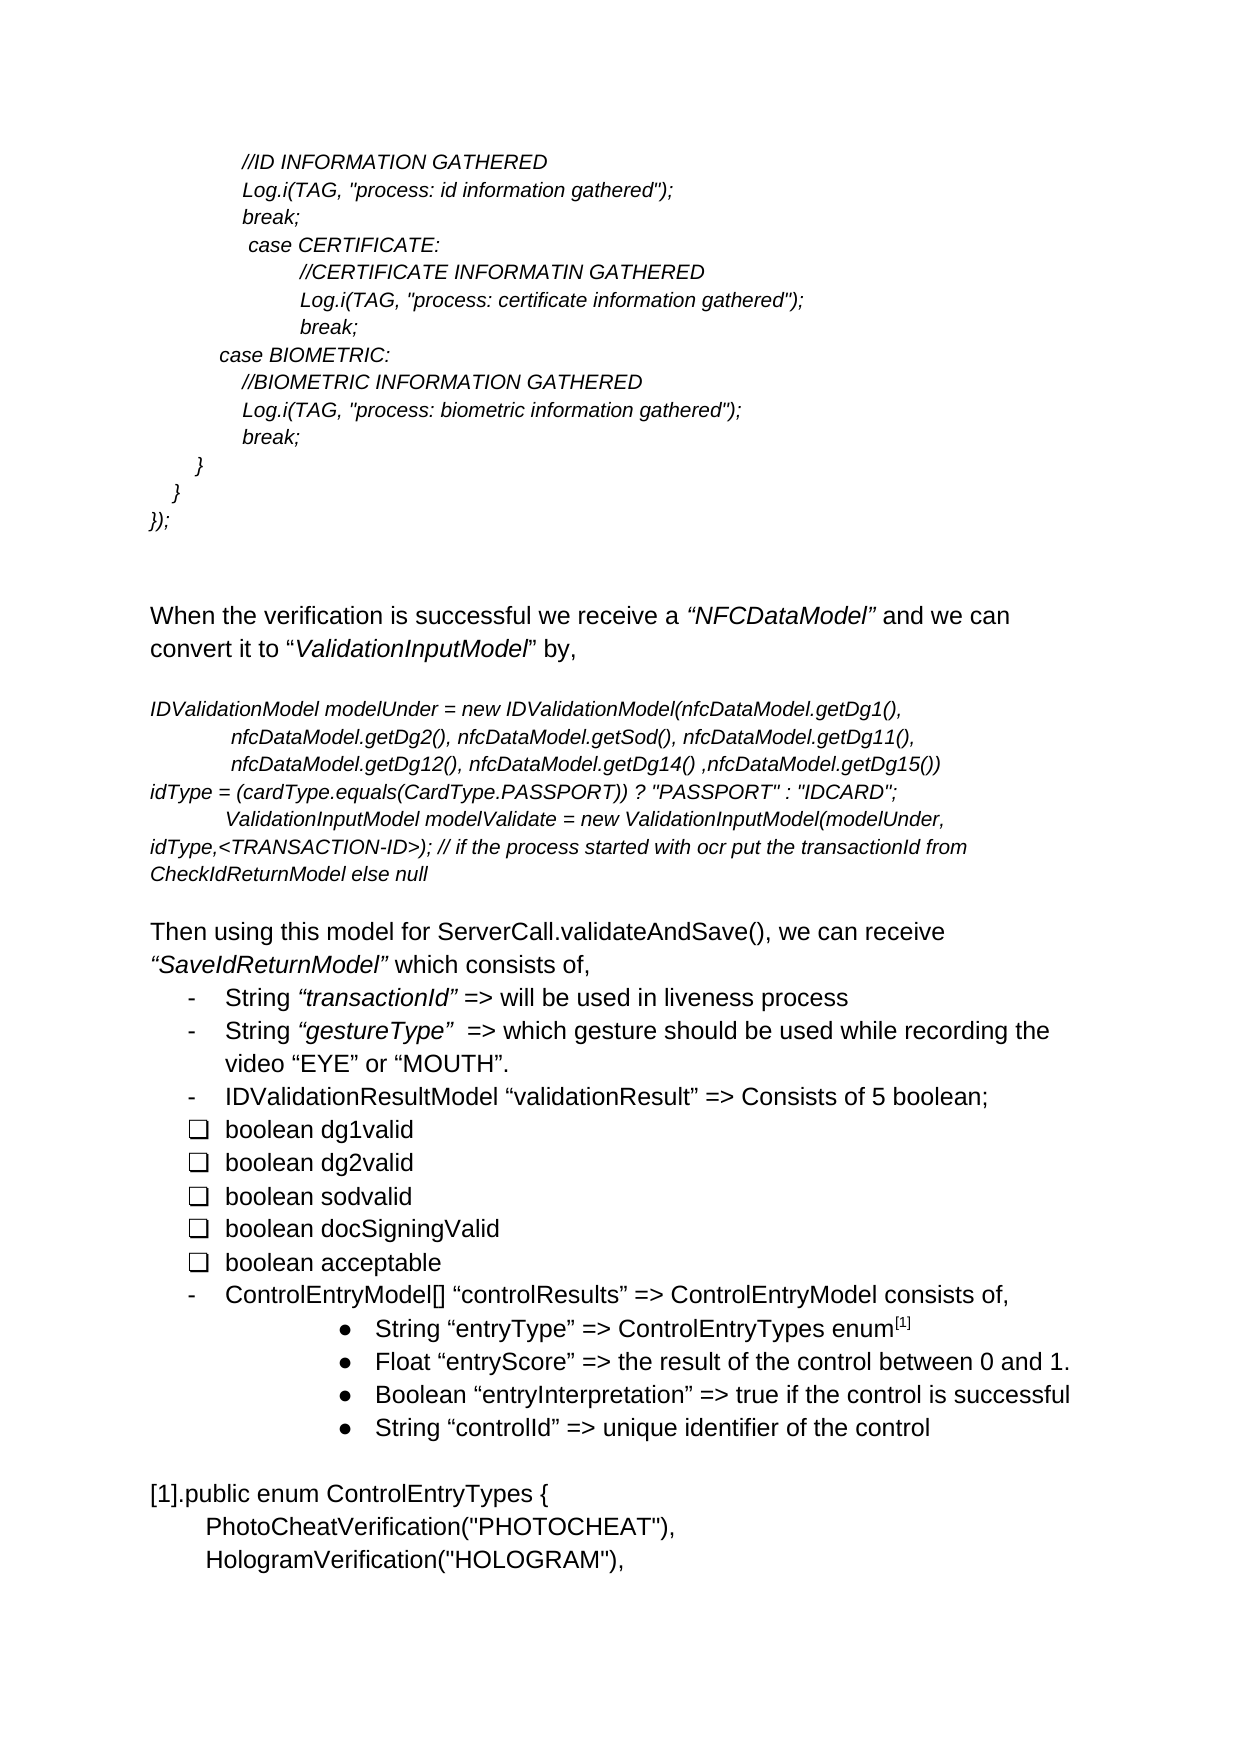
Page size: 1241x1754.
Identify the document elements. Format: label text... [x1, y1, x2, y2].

text break; [150, 315, 1090, 339]
text When the verification is successful we receive a “NFCDataModel” and we can convert it to “ValidationInputModel” by, [150, 601, 1090, 663]
text //ID INFORMATION GATHERED [150, 150, 1090, 174]
text } [150, 452, 1090, 476]
text //BIOMETRIC INFORMATION GATHERED [150, 370, 1090, 394]
text HologramVerification("HOLOGRAM"), [150, 1545, 1090, 1573]
text } [150, 480, 1090, 504]
text //CERTIFICATE INFORMATIN GATHERED [150, 260, 1090, 284]
list boolean sodvalid [187, 1181, 1090, 1210]
text [1].public enum ControlEntryTypes { [150, 1479, 1090, 1507]
list Boolean “entryInterpretation” => true if the control is successful [337, 1379, 1090, 1408]
text Then using this model for ServerCall.validateAndSave(), we can receive “SaveIdReturnModel” which consists of, [150, 917, 1090, 979]
list boolean docSigningValid [187, 1214, 1090, 1243]
list String “gestureType” => which gesture should be used while recording the video “EYE” or “MOUTH”. [187, 1016, 1090, 1078]
text Log.i(TAG, "process: certificate information gathered"); [150, 287, 1090, 311]
text Log.i(TAG, "process: biometric information gathered"); [150, 397, 1090, 421]
text idType = (cardType.equals(CardType.PASSPORT)) ? "PASSPORT" : "IDCARD"; [150, 780, 1090, 804]
list boolean dg2valid [187, 1148, 1090, 1177]
list String “entryType” => ControlEntryTypes enum[1] [337, 1313, 1090, 1342]
list ControlEntryModel[] “controlResults” => ControlEntryModel consists of, [187, 1281, 1090, 1309]
text IDValidationModel modelUnder = new IDValidationModel(nfcDataModel.getDg1(), nfcDataModel.getDg2(), nfcDataModel.getSod(), nfcDataModel.getDg11(), nfcDataModel.getDg12(), nfcDataModel.getDg14() ,nfcDataModel.getDg15()) [150, 697, 1090, 776]
list String “transactionId” => will be used in liveness process [187, 983, 1090, 1012]
text PhotoCheatVerification("PHOTOCHEAT"), [150, 1512, 1090, 1540]
text Log.i(TAG, "process: id information gathered"); [150, 177, 1090, 201]
list String “controlId” => unique identifier of the control [337, 1413, 1090, 1441]
text case CERTIFICATE: [150, 232, 1090, 256]
text ValidationInputModel modelValidate = new ValidationInputModel(modelUnder, idType,<TRANSACTION-ID>); // if the process started with ocr put the transactionId from CheckIdReturnModel else null [150, 807, 1090, 886]
list IDValidationResultModel “validationResult” => Consists of 5 boolean; [187, 1082, 1090, 1111]
text break; [150, 425, 1090, 449]
text break; [150, 205, 1090, 229]
list boolean acceptable [187, 1247, 1090, 1276]
list boolean dg1valid [187, 1115, 1090, 1144]
text case BIOMETRIC: [150, 342, 1090, 366]
text }); [150, 507, 1090, 531]
list Float “entryScore” => the result of the control between 0 and 1. [337, 1347, 1090, 1375]
